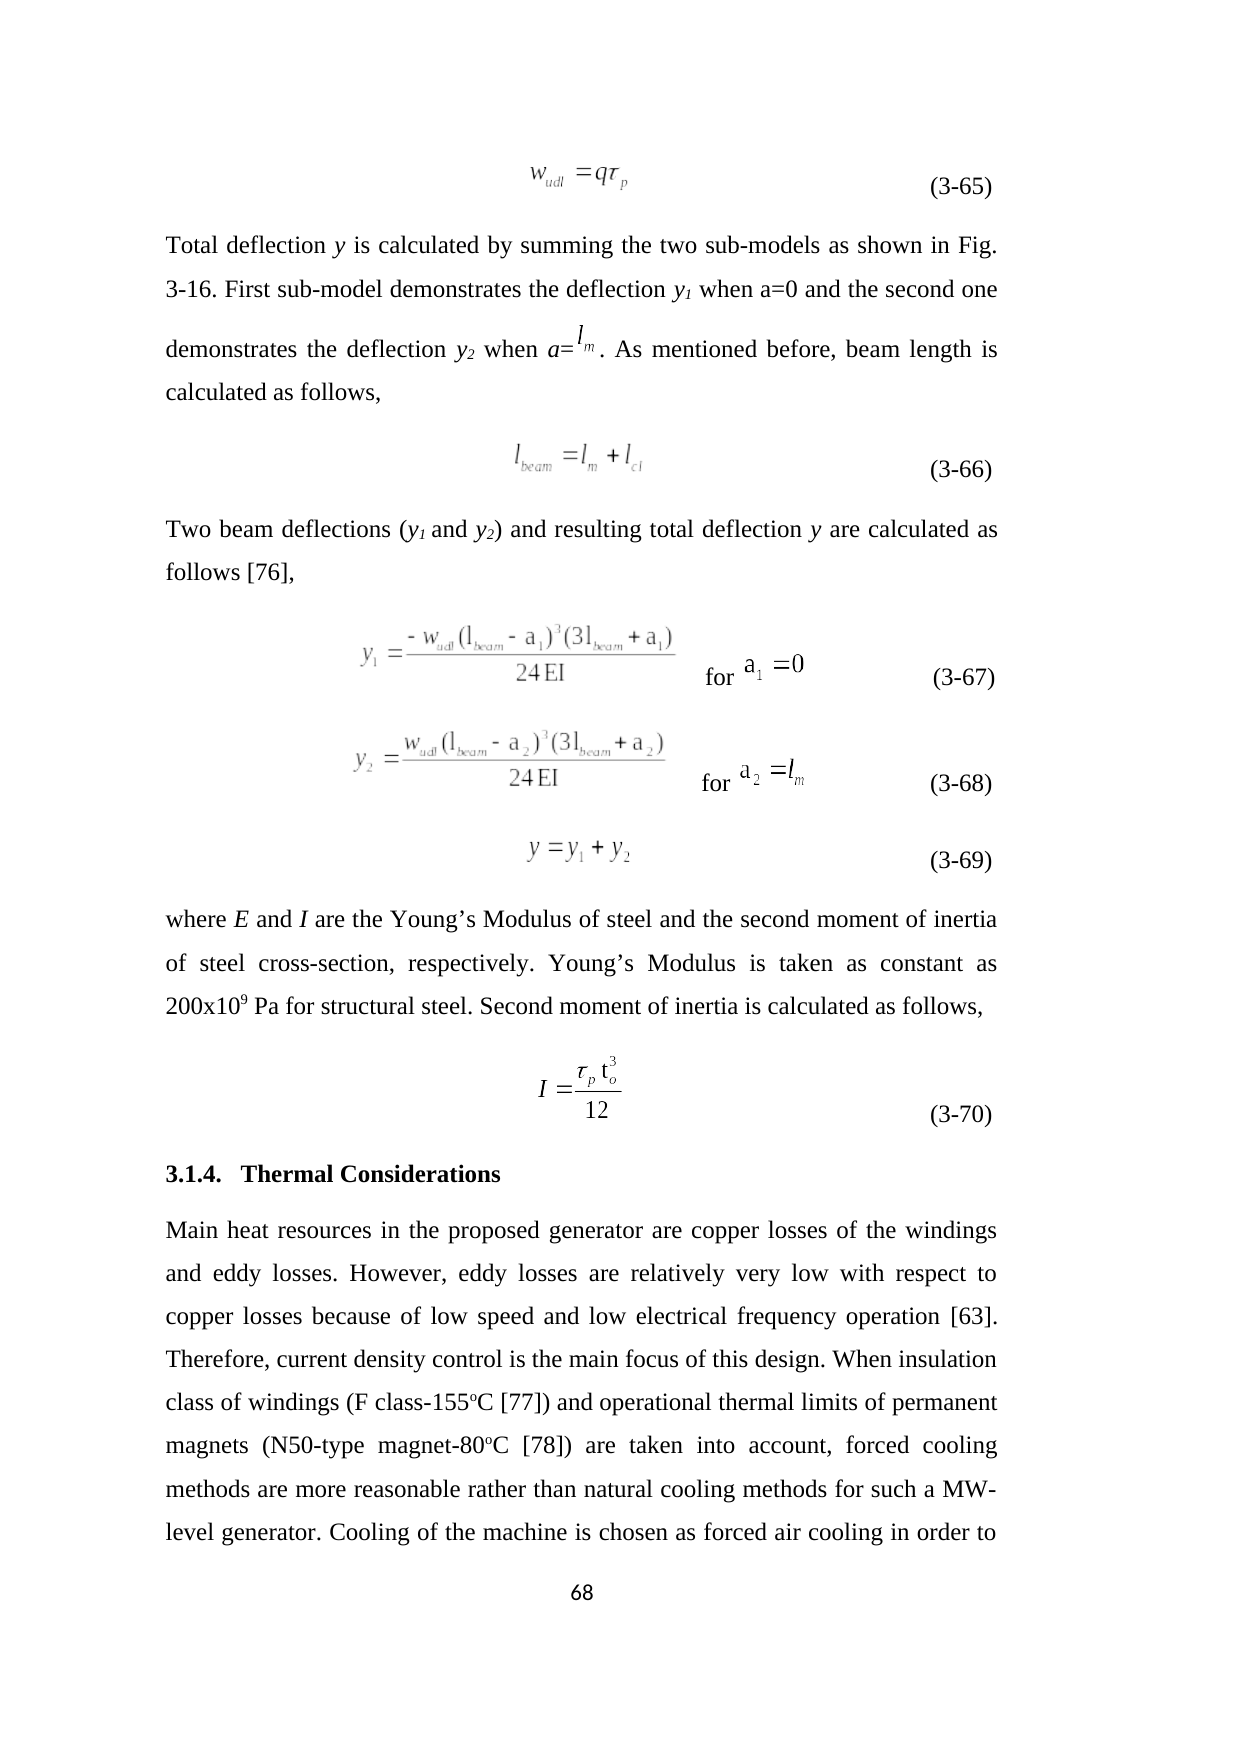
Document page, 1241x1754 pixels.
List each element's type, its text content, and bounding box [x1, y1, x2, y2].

text where E and I are the Young’s Modulus of steel and the second moment of inertia of steel cross-section, respectively. Young’s Modulus is taken as constant as 200x109 Pa for structural steel. Second moment of inertia is calculated as follows, [165, 904, 998, 1019]
text (3-70) [165, 1051, 998, 1128]
text for (3-67) [165, 617, 998, 691]
subtitle Thermal Considerations [165, 1159, 998, 1188]
text (3-65) [165, 153, 998, 199]
text for (3-68) [165, 722, 998, 796]
text Two beam deflections (y1 and y2) and resulting total deflection y are calculated as follows [76], [165, 514, 998, 586]
text (3-69) [165, 827, 998, 873]
text (3-66) [165, 437, 998, 483]
text Total deflection y is calculated by summing the two sub-models as shown in Fig. 3-16. First sub-model demonstrates the deflection y1 when a=0 and the second one demonstrates the deflection y2 when a=. As mentioned before, beam length is calculated as follows, [165, 231, 998, 406]
